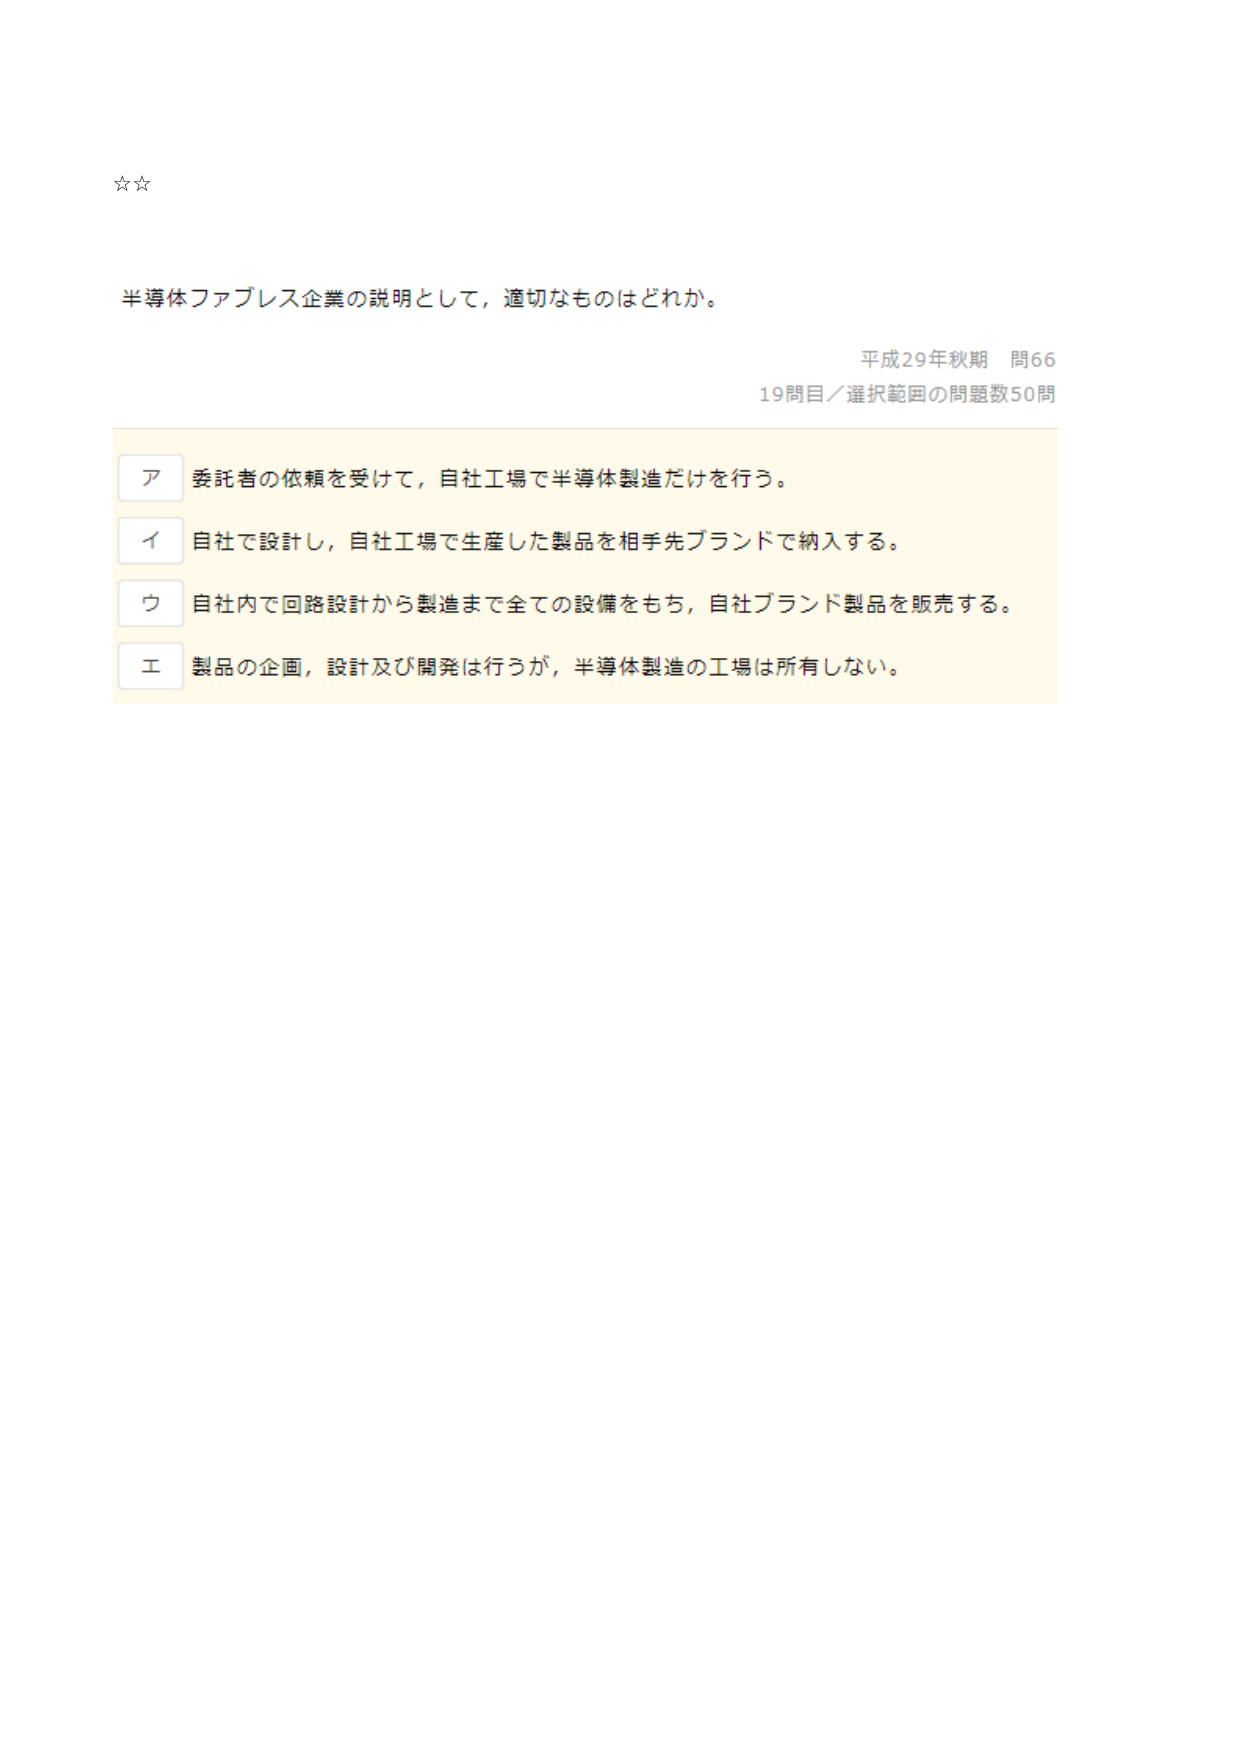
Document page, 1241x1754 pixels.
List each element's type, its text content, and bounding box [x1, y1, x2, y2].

text ☆☆ [112, 164, 1128, 202]
picture [112, 277, 1058, 704]
